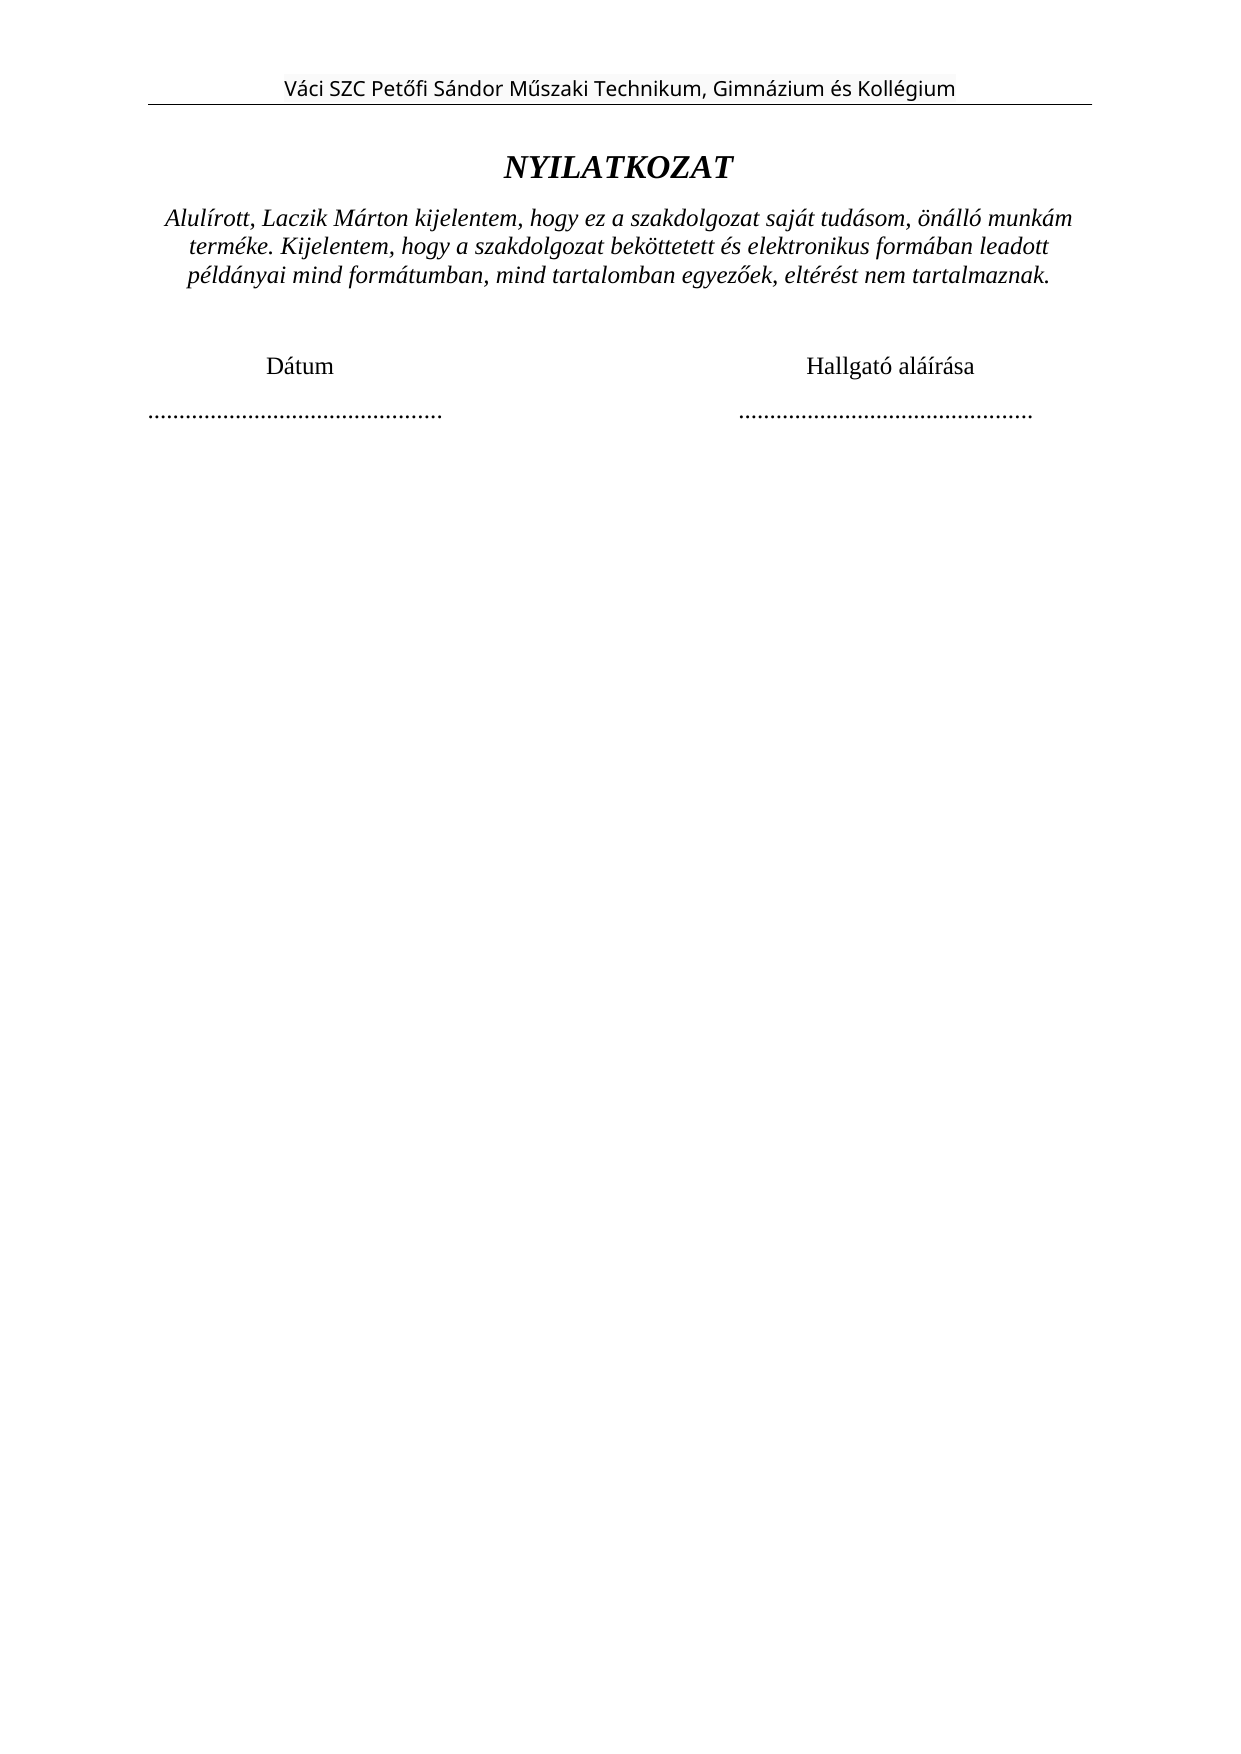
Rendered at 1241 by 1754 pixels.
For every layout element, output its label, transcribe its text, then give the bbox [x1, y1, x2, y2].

text Alulírott, Laczik Márton kijelentem, hogy ez a szakdolgozat saját tudásom, önálló munkám terméke. Kijelentem, hogy a szakdolgozat beköttetett és elektronikus formában leadott példányai mind formátumban, mind tartalomban egyezőek, eltérést nem tartalmaznak. [148, 203, 1092, 289]
text Dátum Hallgató aláírása [148, 351, 1092, 380]
text NYILATKOZAT [148, 148, 1092, 186]
